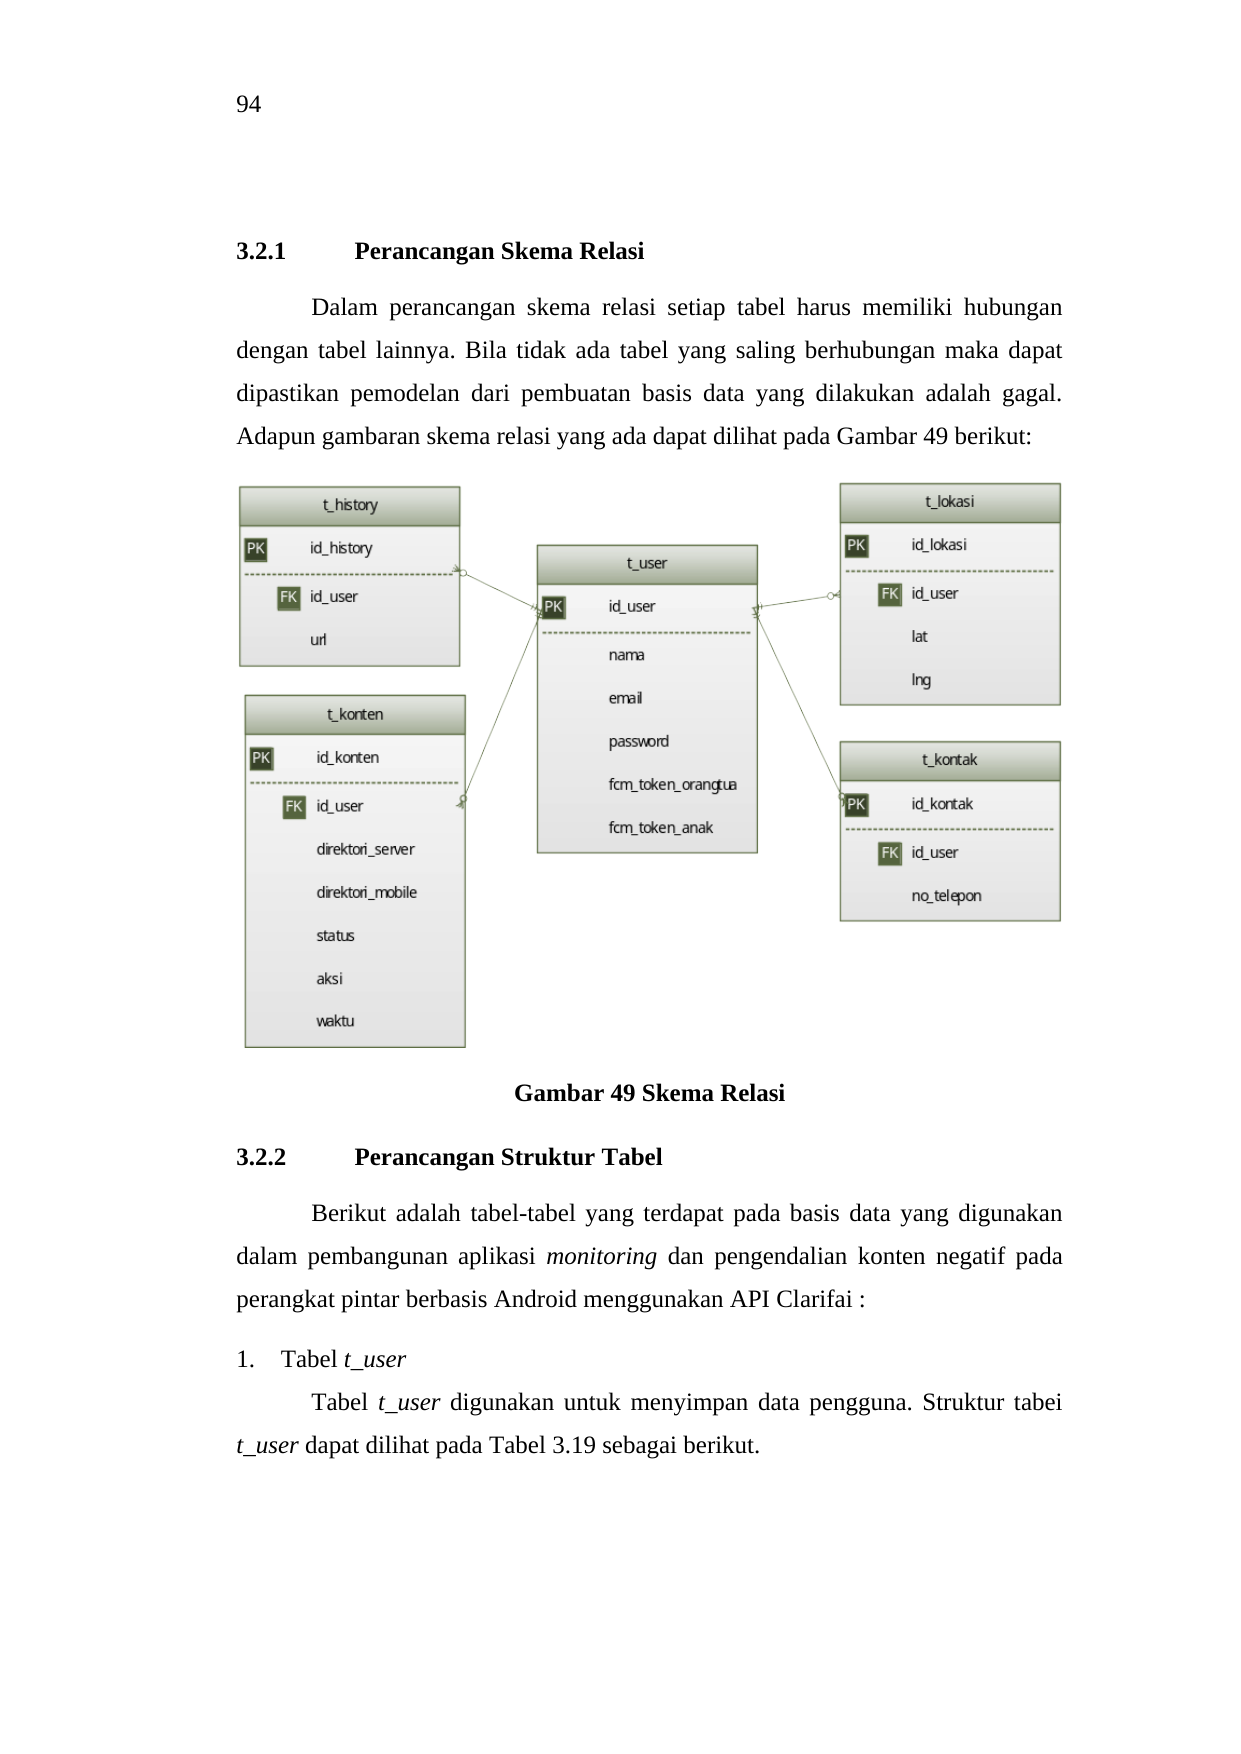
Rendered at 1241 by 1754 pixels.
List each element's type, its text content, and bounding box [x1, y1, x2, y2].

list Tabel t_user [236, 1344, 1063, 1373]
text Tabel t_user digunakan untuk menyimpan data pengguna. Struktur tabei t_user dapat dilihat pada Tabel 3.19 sebagai berikut. [236, 1387, 1063, 1459]
text Berikut adalah tabel-tabel yang terdapat pada basis data yang digunakan dalam pembangunan aplikasi monitoring dan pengendalian konten negatif pada perangkat pintar berbasis Android menggunakan API Clarifai : [236, 1198, 1063, 1313]
text Dalam perancangan skema relasi setiap tabel harus memiliki hubungan dengan tabel lainnya. Bila tidak ada tabel yang saling berhubungan maka dapat dipastikan pemodelan dari pembuatan basis data yang dilakukan adalah gagal. Adapun gambaran skema relasi yang ada dapat dilihat pada Gambar 49 berikut: [236, 292, 1063, 450]
subtitle Perancangan Skema Relasi [236, 236, 1063, 265]
text Gambar 49 Skema Relasi [236, 1078, 1063, 1107]
subtitle Perancangan Struktur Tabel [236, 1142, 1063, 1171]
